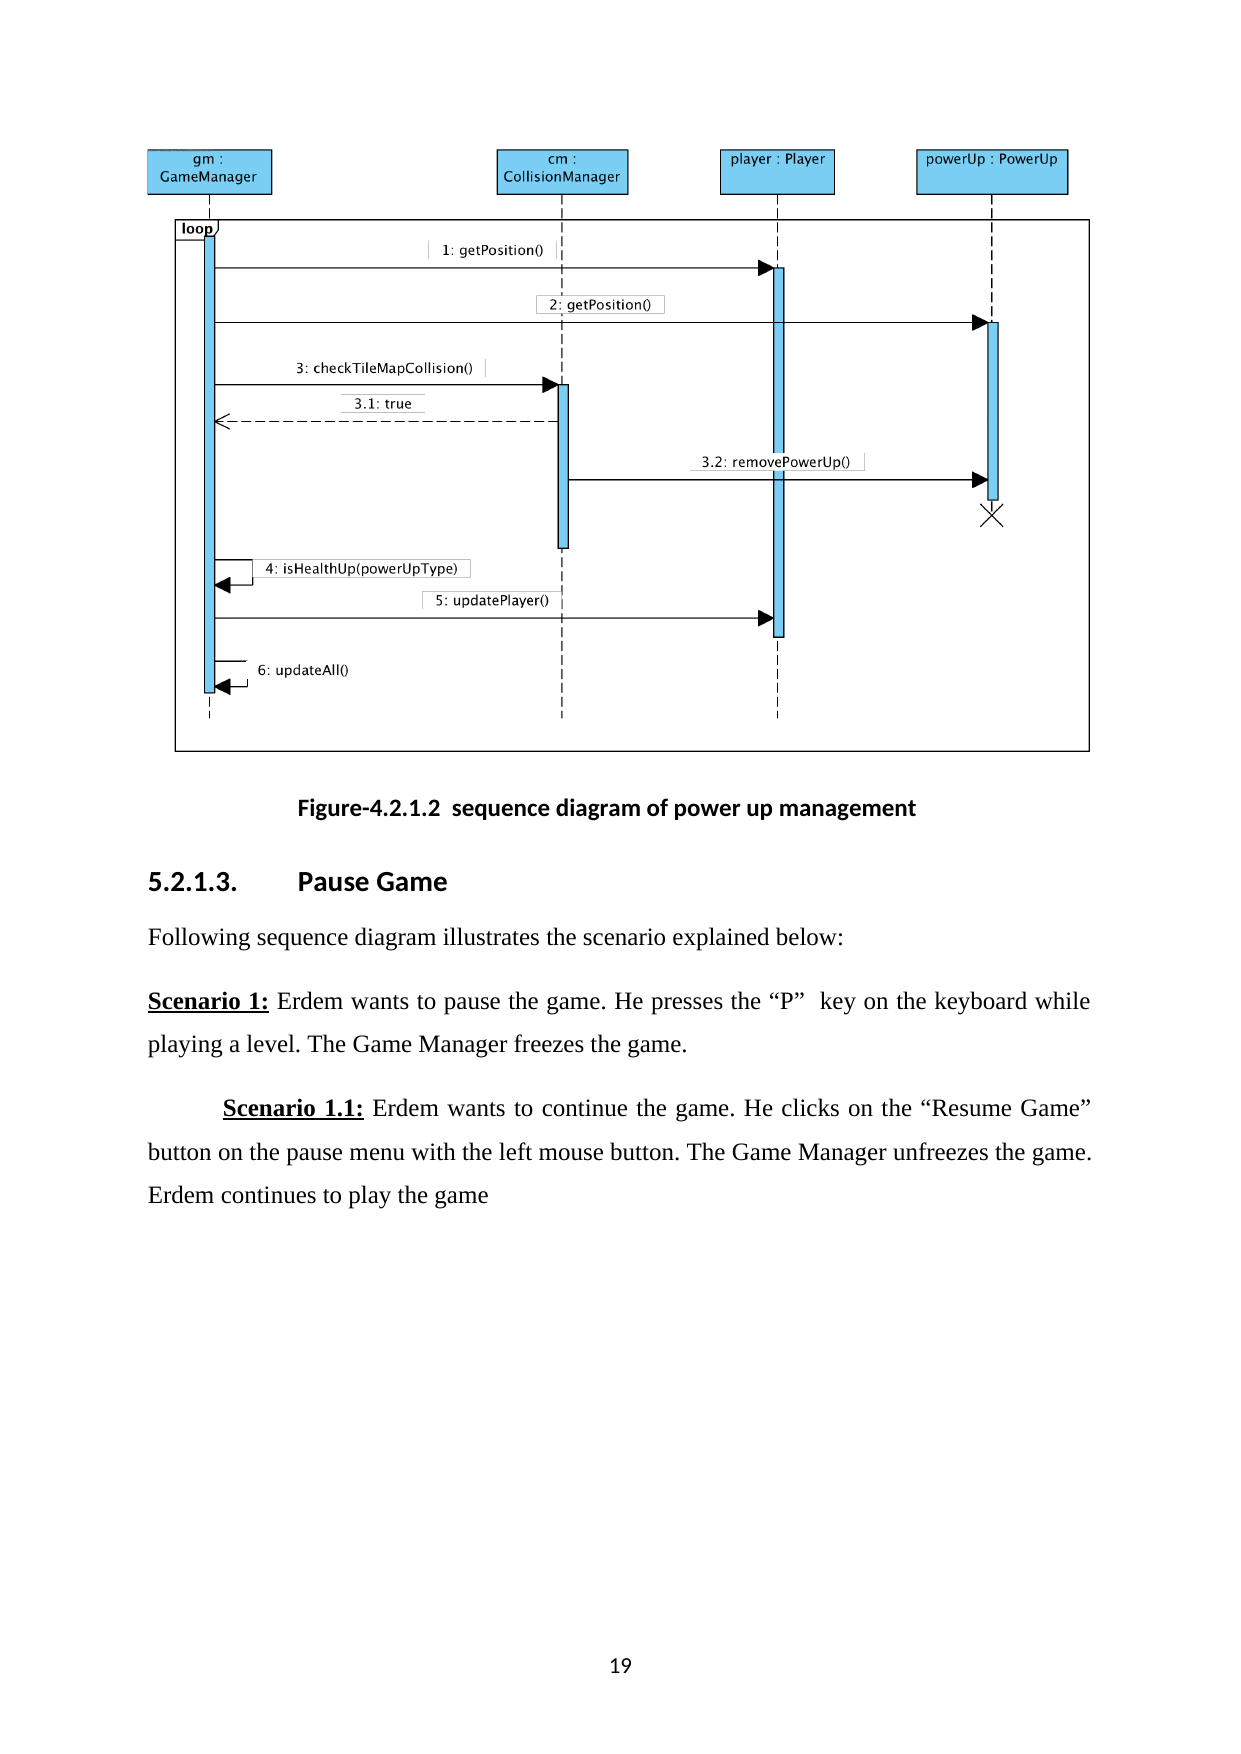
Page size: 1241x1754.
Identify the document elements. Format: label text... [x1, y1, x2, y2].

text Scenario 1: Erdem wants to pause the game. He presses the “P” key on the keyboard while playing a level. The Game Manager freezes the game. [148, 986, 1093, 1058]
picture [147, 147, 1093, 756]
text Following sequence diagram illustrates the scenario explained below: [148, 922, 1093, 951]
text Figure-4.2.1.2 sequence diagram of power up management [103, 792, 1093, 822]
subtitle 5.2.1.3. Pause Game [148, 863, 1093, 898]
text Scenario 1.1: Erdem wants to continue the game. He clicks on the “Resume Game” button on the pause menu with the left mouse button. The Game Manager unfreezes the game. Erdem continues to play the game [148, 1093, 1093, 1208]
